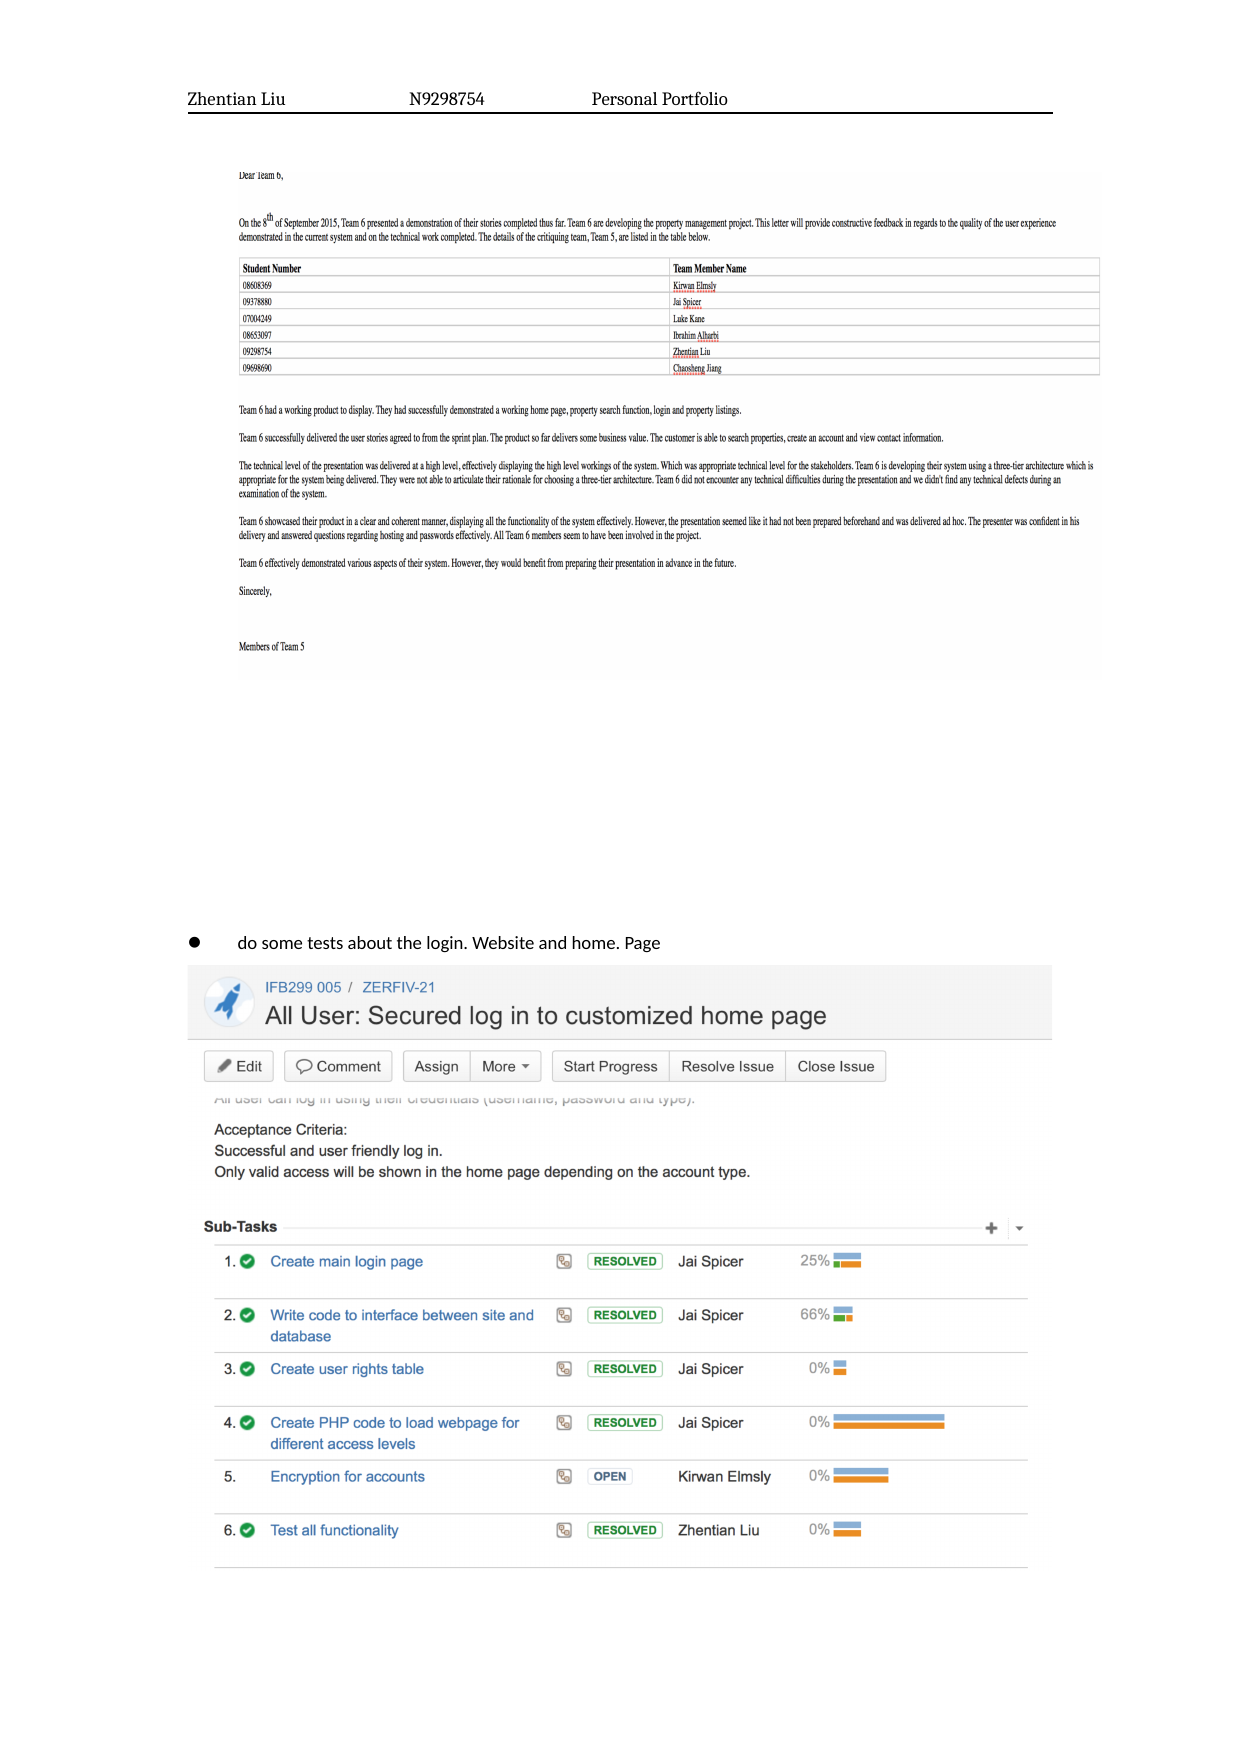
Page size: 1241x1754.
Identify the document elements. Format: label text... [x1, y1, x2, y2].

picture [237, 172, 1102, 680]
list do some tests about the login. Website and home. Page [187, 921, 1053, 965]
picture [187, 965, 1053, 1571]
